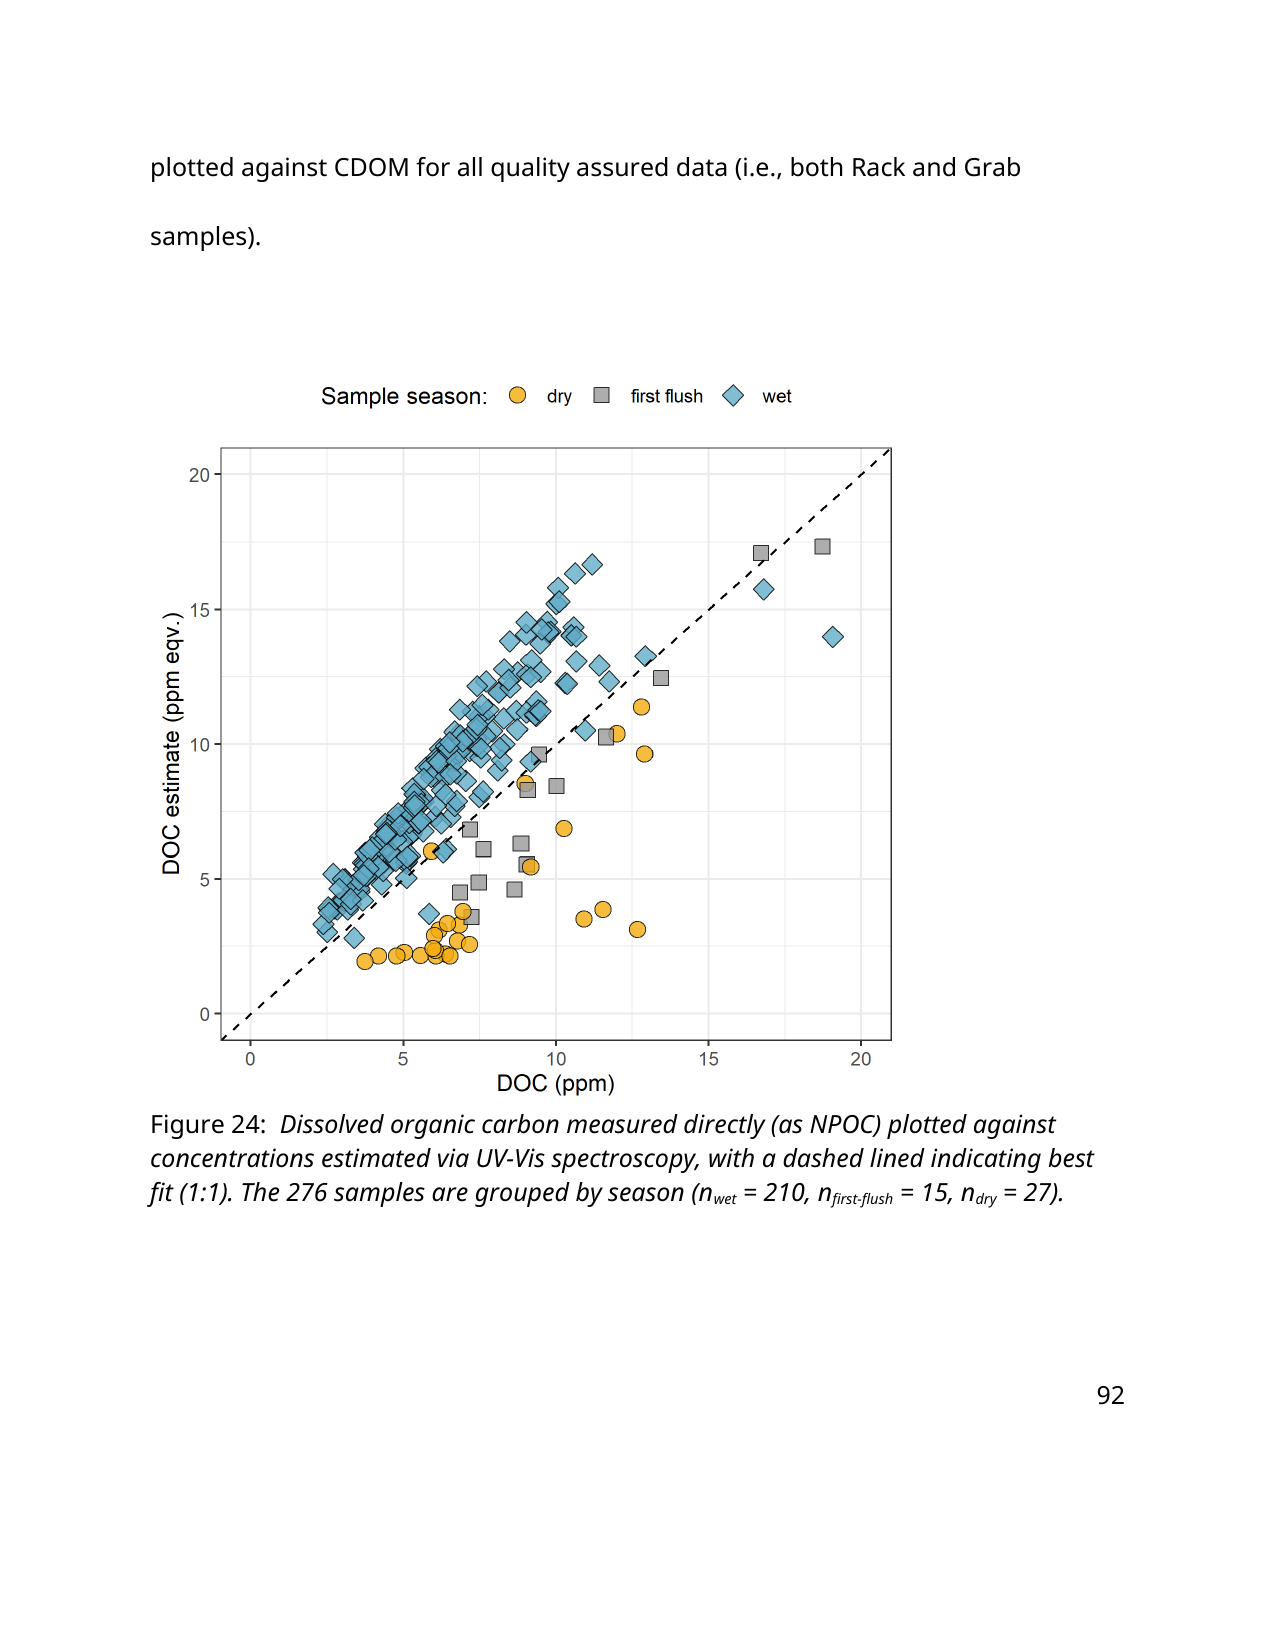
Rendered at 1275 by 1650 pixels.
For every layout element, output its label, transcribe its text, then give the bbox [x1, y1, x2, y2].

text Figure 24: Dissolved organic carbon measured directly (as NPOC) plotted against concentrations estimated via UV-Vis spectroscopy, with a dashed lined indicating best fit (1:1). The 276 samples are grouped by season (nwet = 210, nfirst-flush = 15, ndry = 27). [150, 1107, 1125, 1209]
picture [150, 354, 903, 1107]
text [150, 150, 1125, 252]
